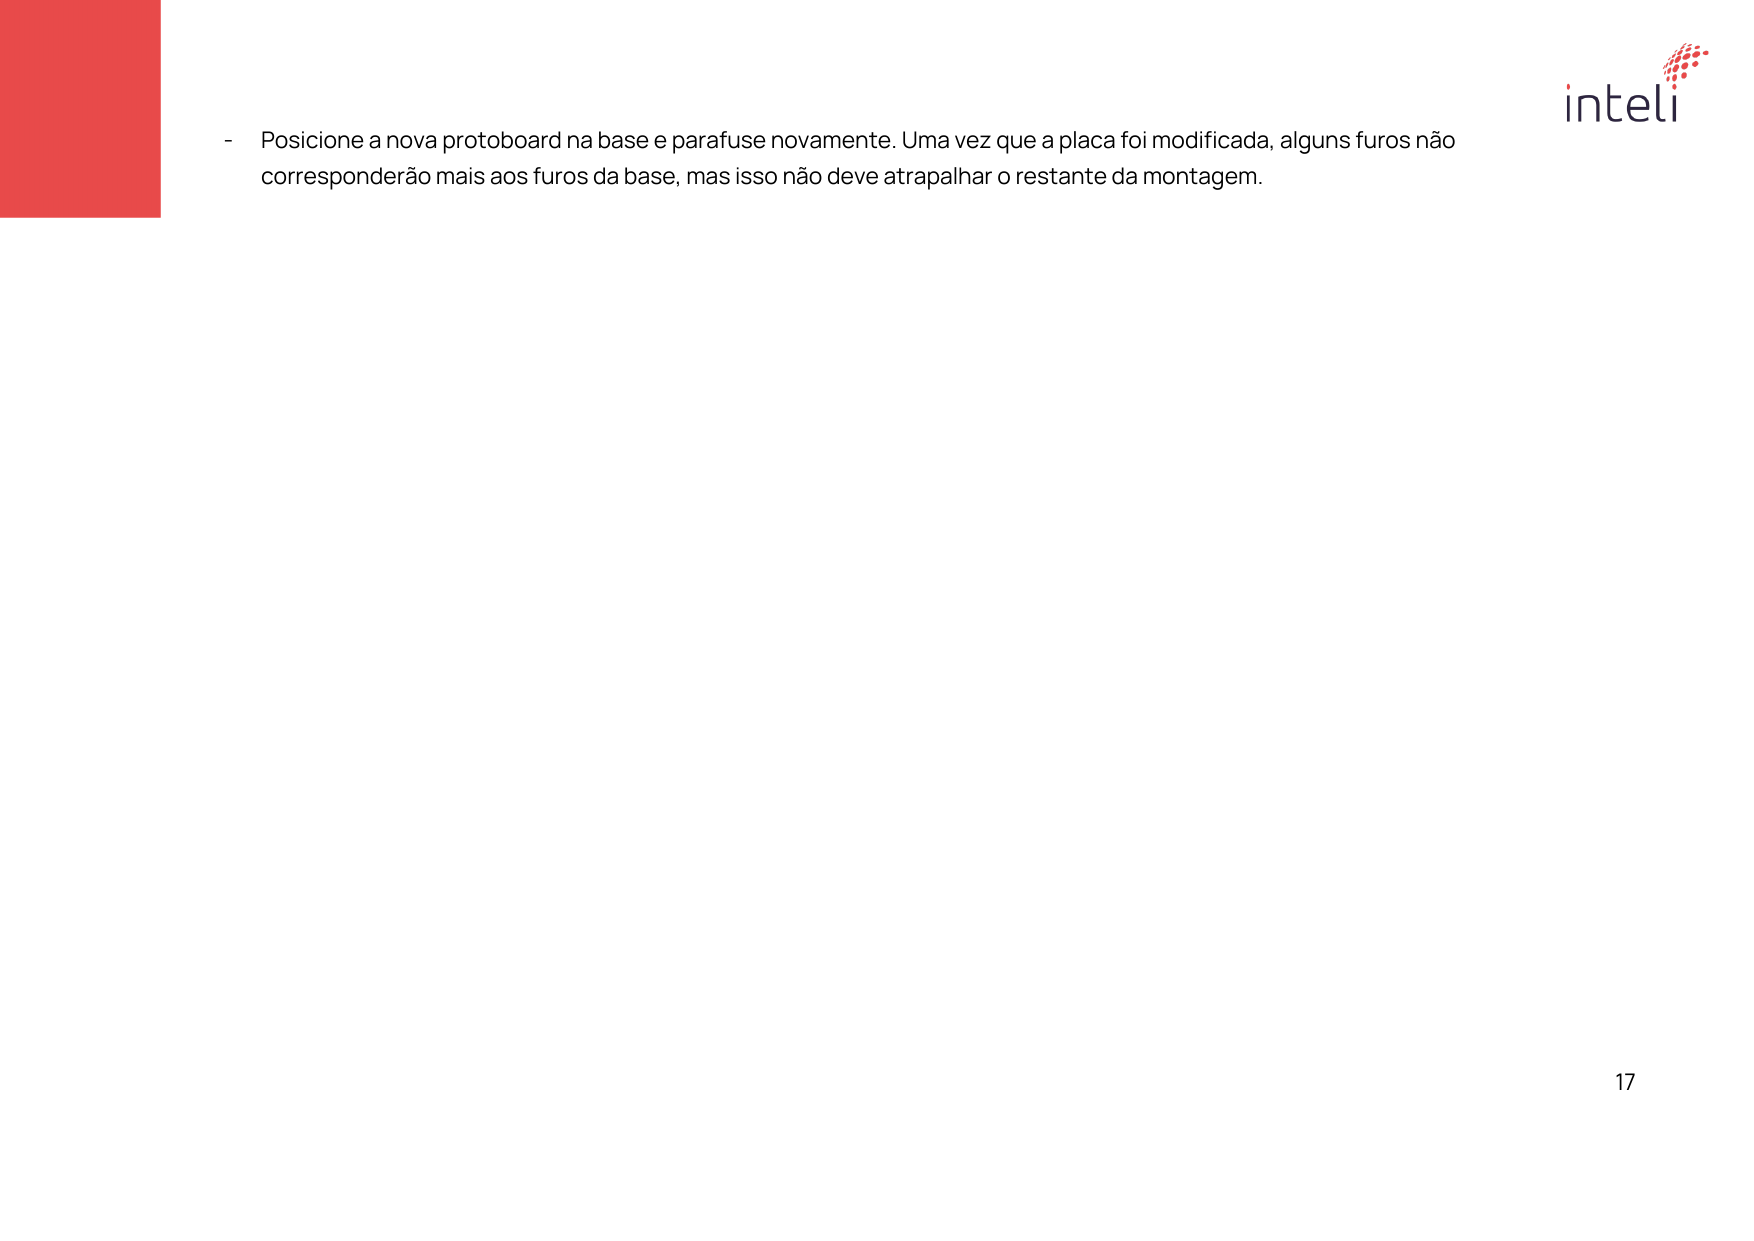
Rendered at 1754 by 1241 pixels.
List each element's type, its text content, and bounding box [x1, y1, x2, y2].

picture [1566, 43, 1709, 122]
picture [0, 0, 161, 218]
list Posicione a nova protoboard na base e parafuse novamente. Uma vez que a placa foi modificada, alguns furos não corresponderão mais aos furos da base, mas isso não deve atrapalhar o restante da montagem. [156, 124, 1636, 191]
